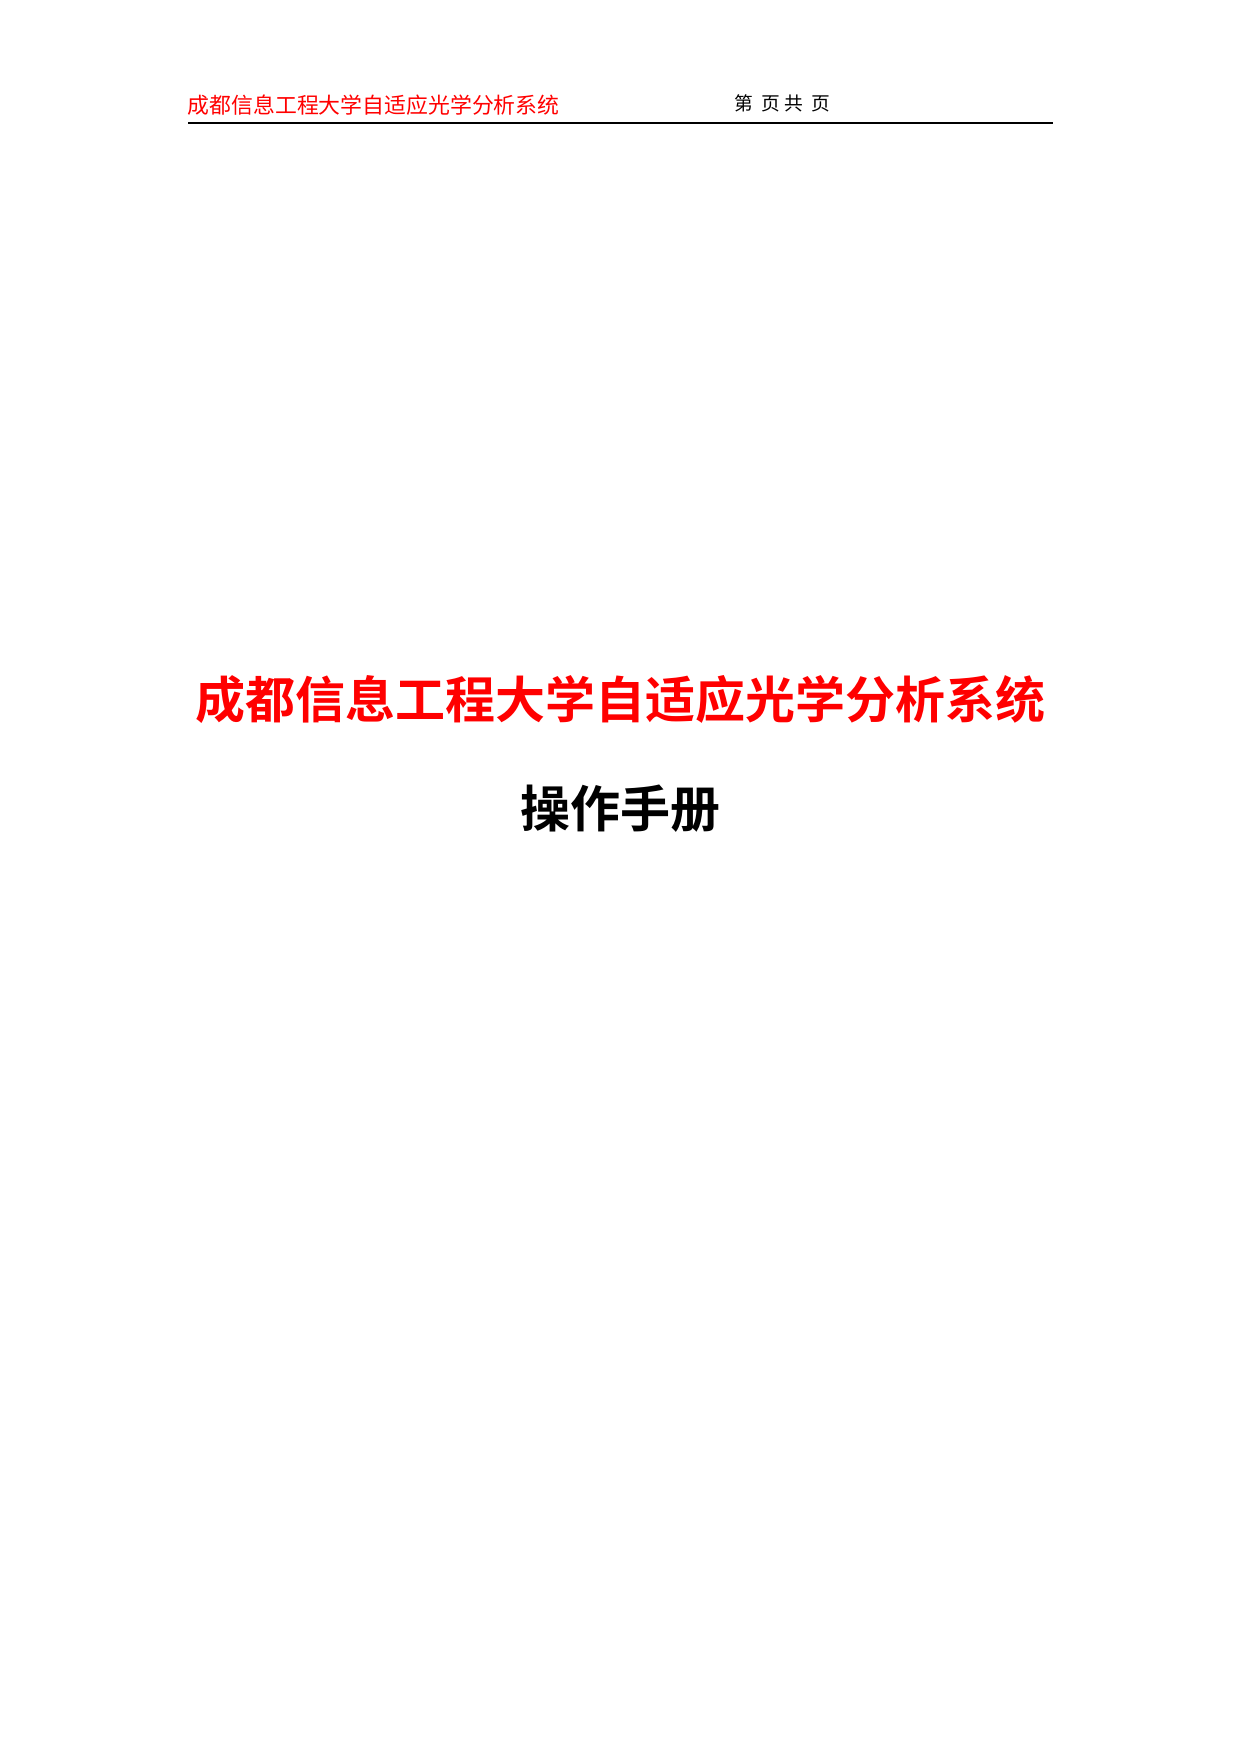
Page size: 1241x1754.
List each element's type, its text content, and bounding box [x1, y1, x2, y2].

text 操作手册 [187, 769, 1053, 841]
text 成都信息工程大学自适应光学分析系统 [187, 661, 1053, 733]
